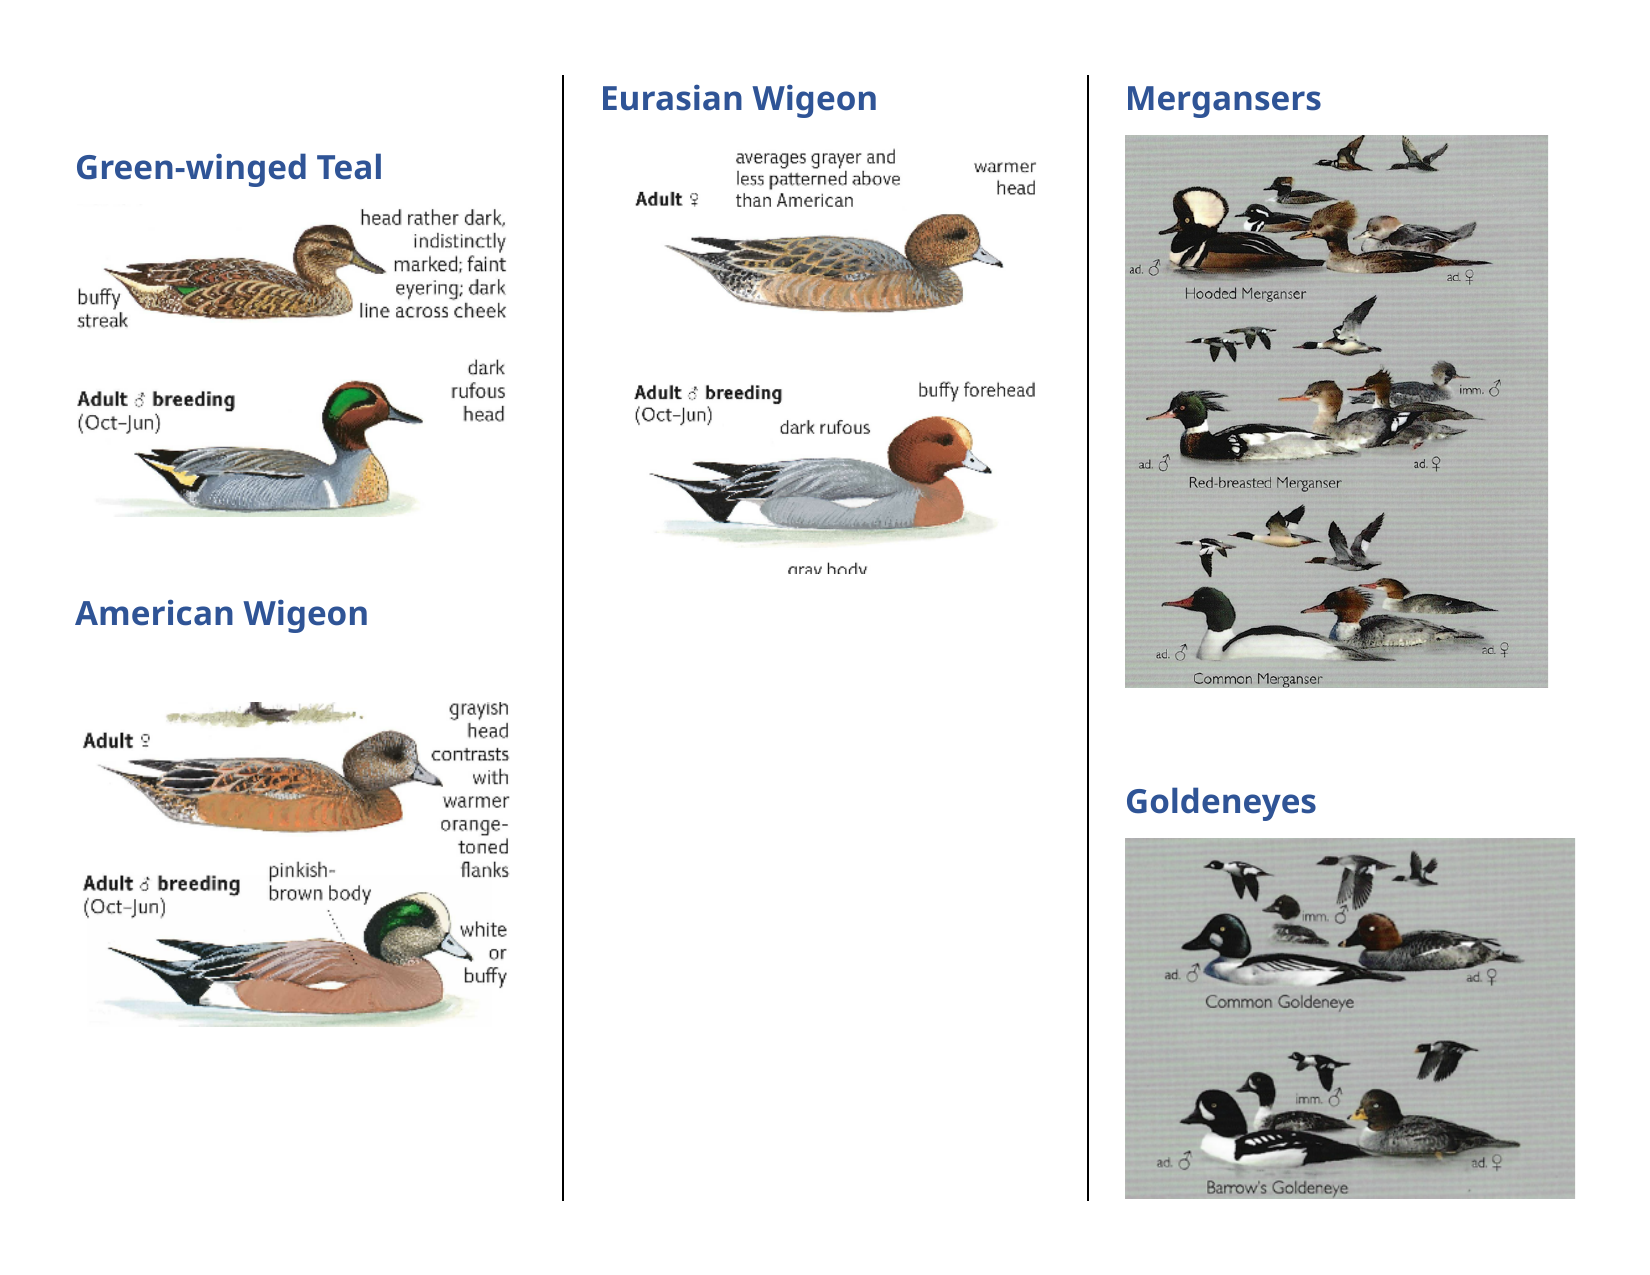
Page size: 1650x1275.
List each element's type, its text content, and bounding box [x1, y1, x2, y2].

picture [1125, 838, 1575, 1199]
subtitle Mergansers [1125, 75, 1575, 120]
picture [75, 702, 525, 1027]
subtitle Green-winged Teal [75, 144, 525, 189]
subtitle Goldeneyes [1125, 778, 1575, 823]
subtitle Eurasian Wigeon [600, 75, 1050, 120]
picture [1125, 135, 1549, 688]
subtitle American Wigeon [75, 590, 525, 635]
picture [75, 204, 525, 517]
picture [600, 135, 1050, 574]
